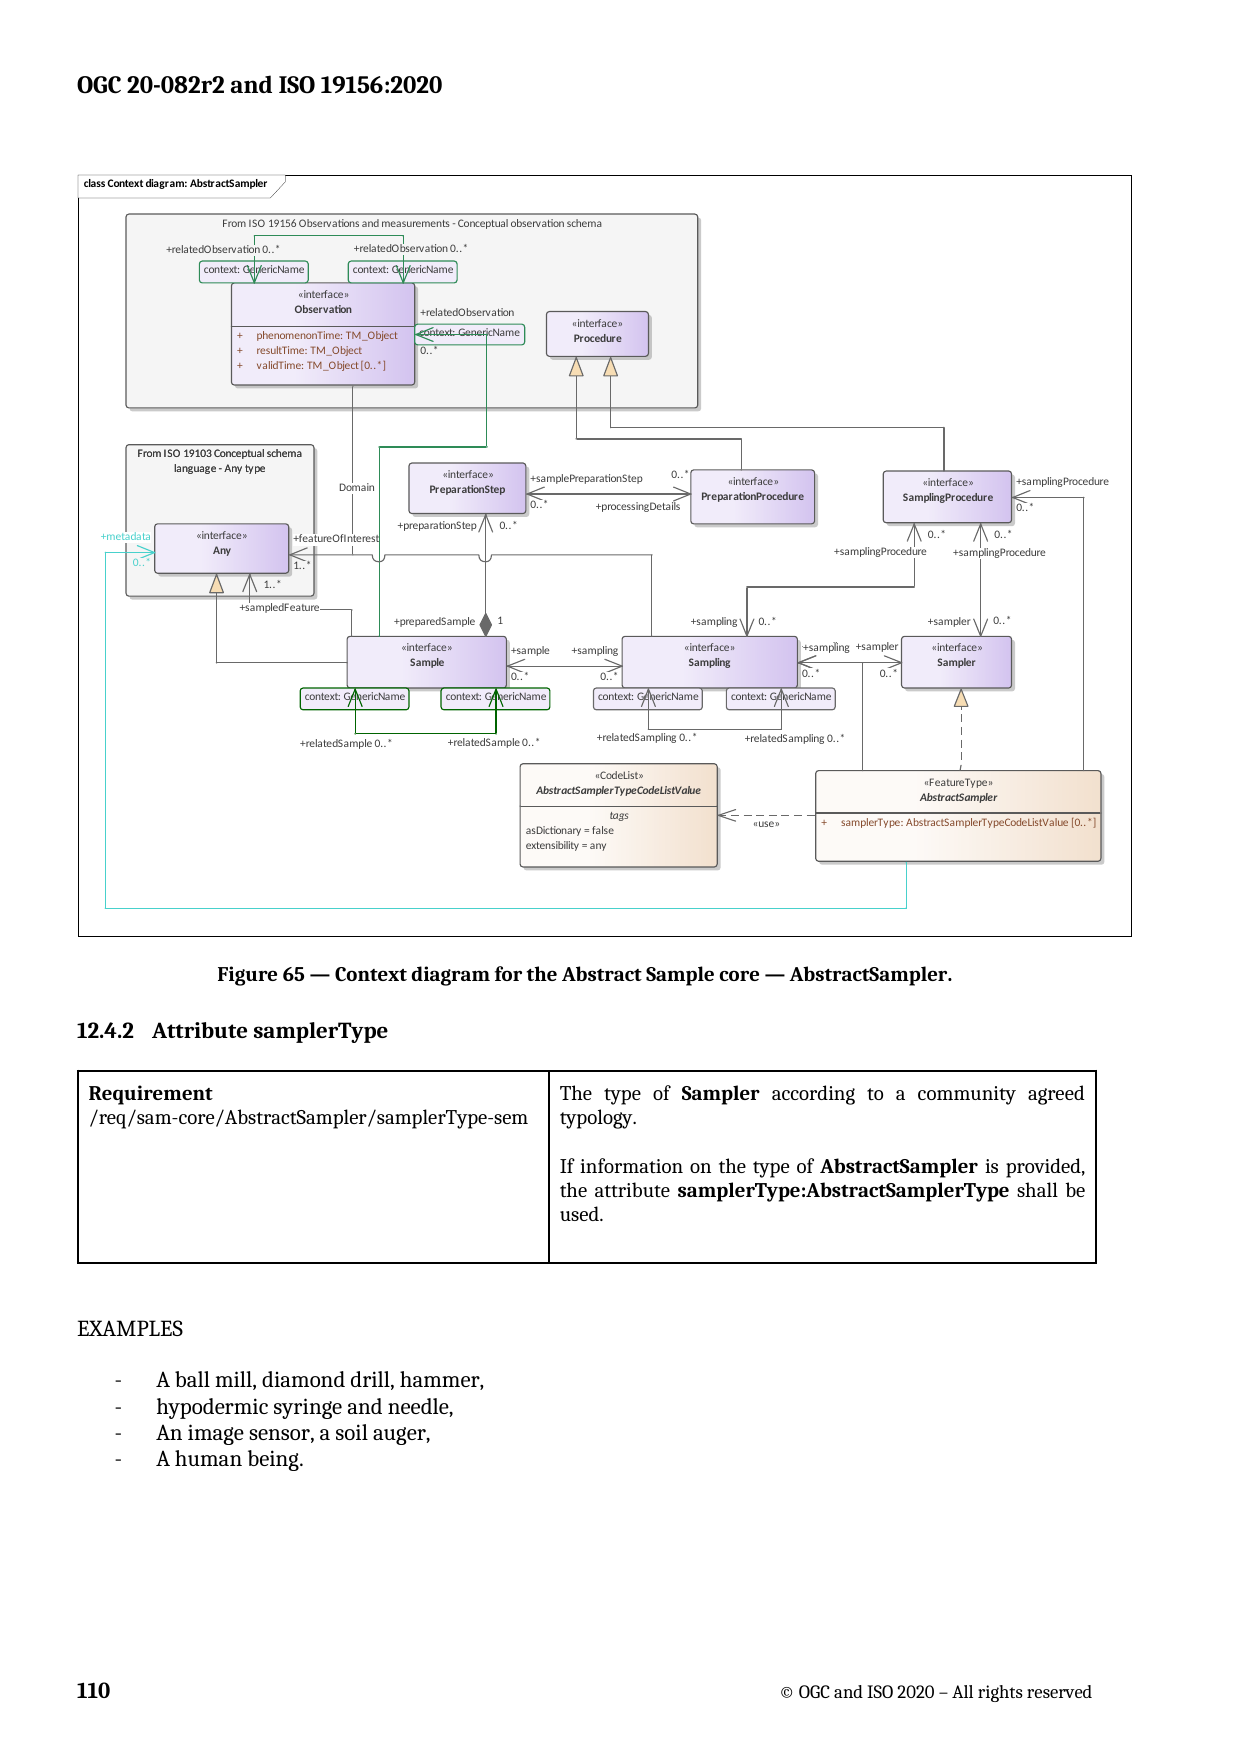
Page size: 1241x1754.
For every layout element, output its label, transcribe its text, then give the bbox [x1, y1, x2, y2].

list A ball mill, diamond drill, hammer, [114, 1367, 1092, 1393]
subtitle Attribute samplerType [77, 1018, 1092, 1044]
text Figure 65 — Context diagram for the Abstract Sample core — AbstractSampler. [77, 962, 1092, 987]
list hypodermic syringe and needle, [114, 1393, 1092, 1420]
text EXAMPLES [77, 1316, 1092, 1342]
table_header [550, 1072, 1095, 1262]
list image sensor, a soil auger, [114, 1420, 1092, 1446]
list human being. [114, 1446, 1092, 1472]
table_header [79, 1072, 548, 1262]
